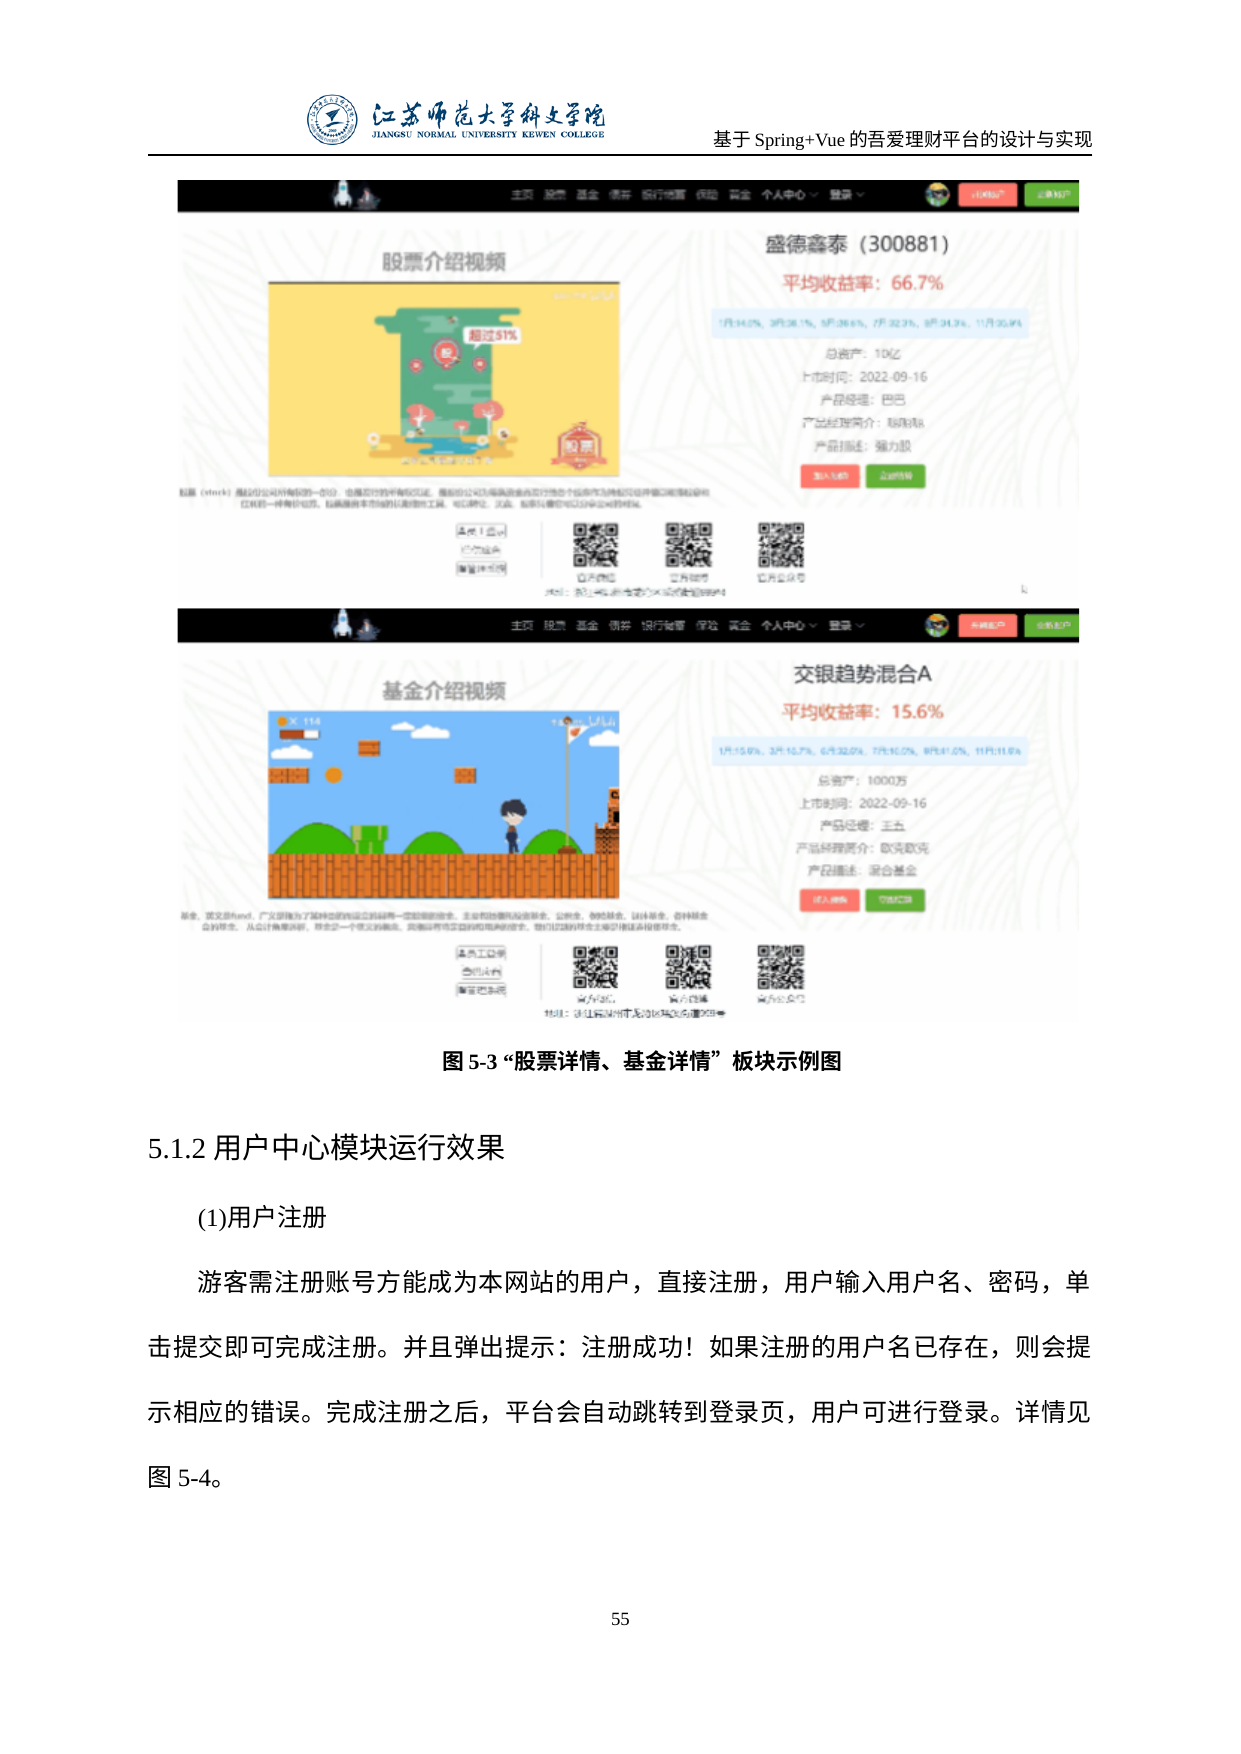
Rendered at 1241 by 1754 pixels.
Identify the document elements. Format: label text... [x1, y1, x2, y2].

text 游客需注册账号方能成为本网站的用户，直接注册，用户输入用户名、密码，单击提交即可完成注册。并且弹出提示：注册成功！如果注册的用户名已存在，则会提示相应的错误。完成注册之后，平台会自动跳转到登录页，用户可进行登录。详情见图5-4。 [148, 1248, 1092, 1508]
picture [177, 180, 1080, 1029]
text 5.1.2 用户中心模块运行效果 [148, 1125, 1092, 1167]
picture [292, 88, 620, 147]
text (1)用户注册 [148, 1183, 1092, 1248]
text 图5-3 “股票详情、基金详情”板块示例图 [148, 1043, 1092, 1076]
